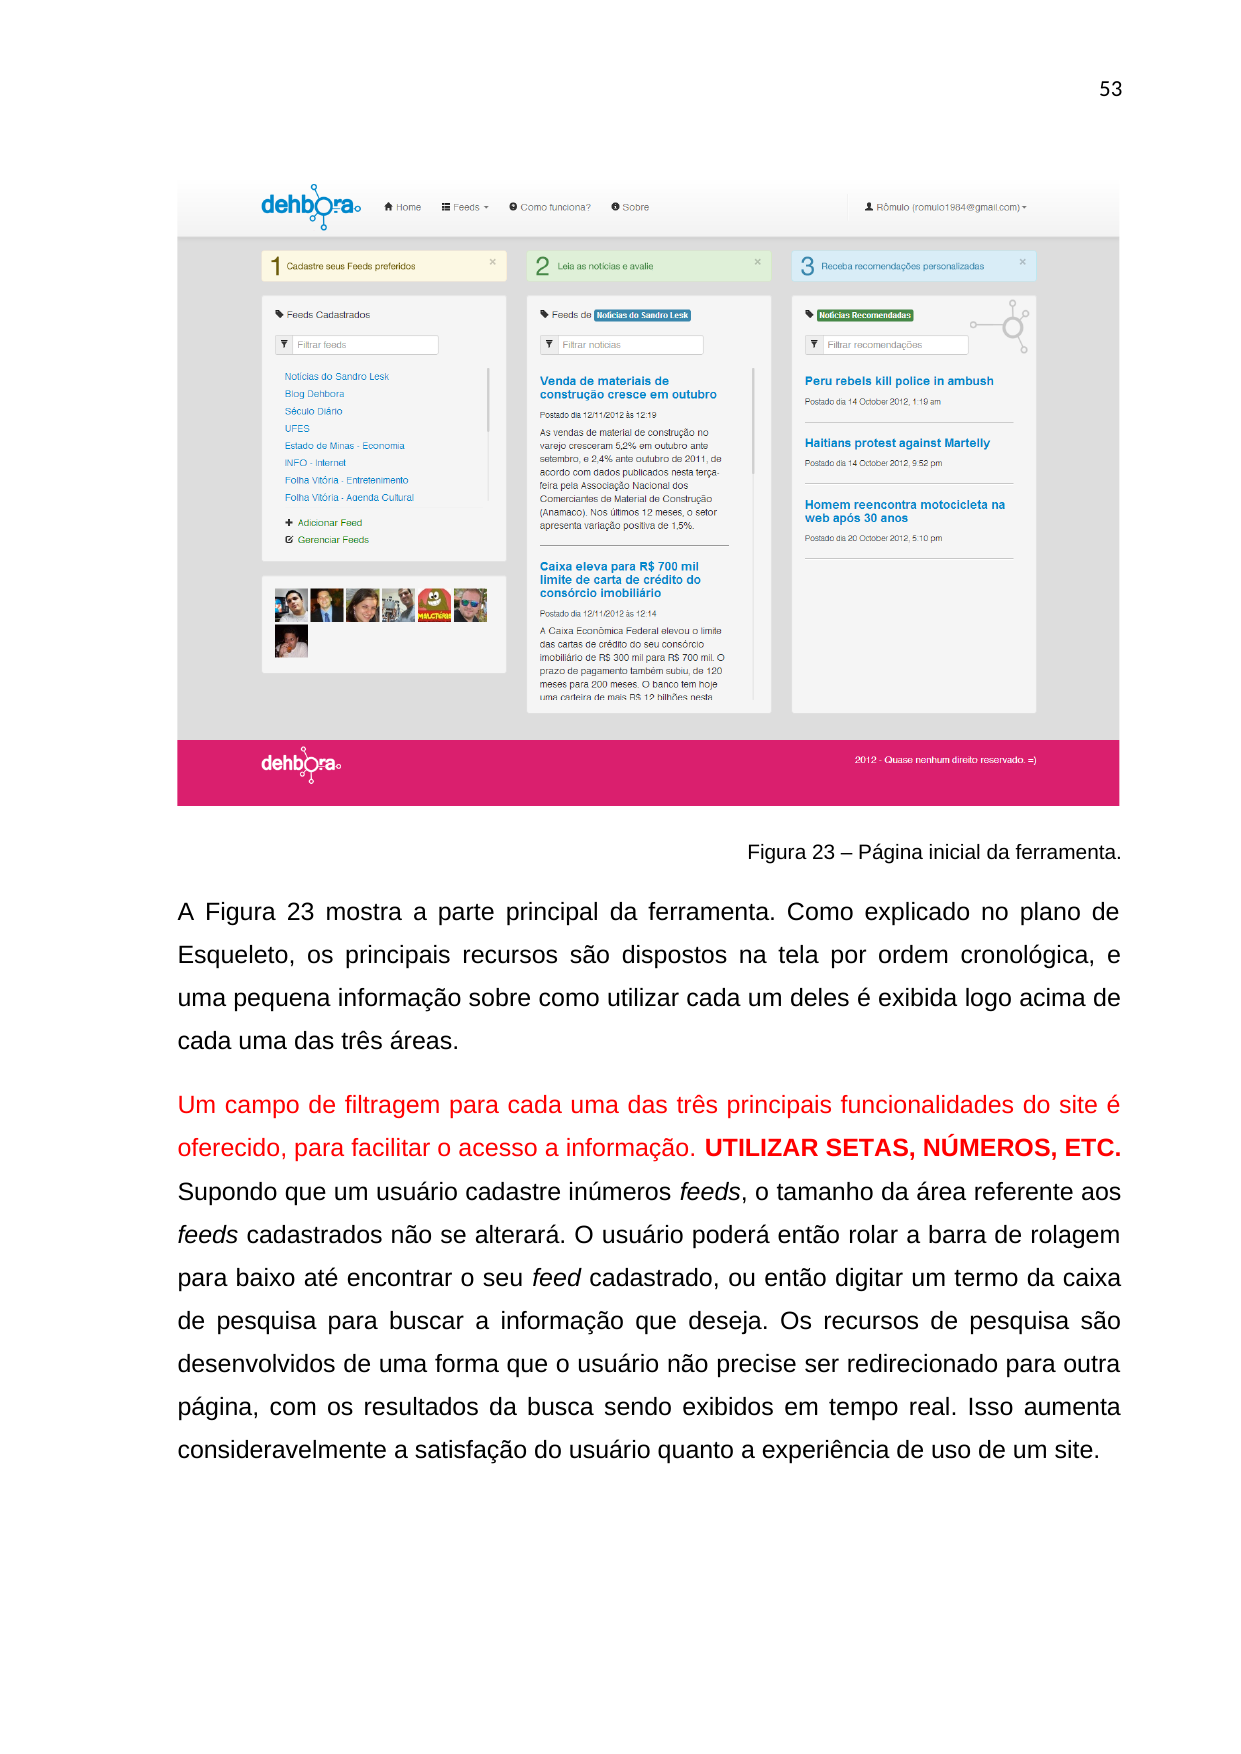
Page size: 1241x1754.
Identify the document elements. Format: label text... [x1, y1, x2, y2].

text Figura 23 – Página inicial da ferramenta. [177, 840, 1122, 864]
text A Figura 23 mostra a parte principal da ferramenta. Como explicado no plano de Esqueleto, os principais recursos são dispostos na tela por ordem cronológica, e uma pequena informação sobre como utilizar cada um deles é exibida logo acima de cada uma das três áreas. [177, 897, 1122, 1055]
picture [177, 177, 1120, 806]
text Um campo de filtragem para cada uma das três principais funcionalidades do site é oferecido, para facilitar o acesso a informação. UTILIZAR SETAS, NÚMEROS, ETC. Supondo que um usuário cadastre inúmeros feeds, o tamanho da área referente aos feeds cadastrados não se alterará. O usuário poderá então rolar a barra de rolagem para baixo até encontrar o seu feed cadastrado, ou então digitar um termo da caixa de pesquisa para buscar a informação que deseja. Os recursos de pesquisa são desenvolvidos de uma forma que o usuário não precise ser redirecionado para outra página, com os resultados da busca sendo exibidos em tempo real. Isso aumenta consideravelmente a satisfação do usuário quanto a experiência de uso de um site. [177, 1090, 1122, 1464]
